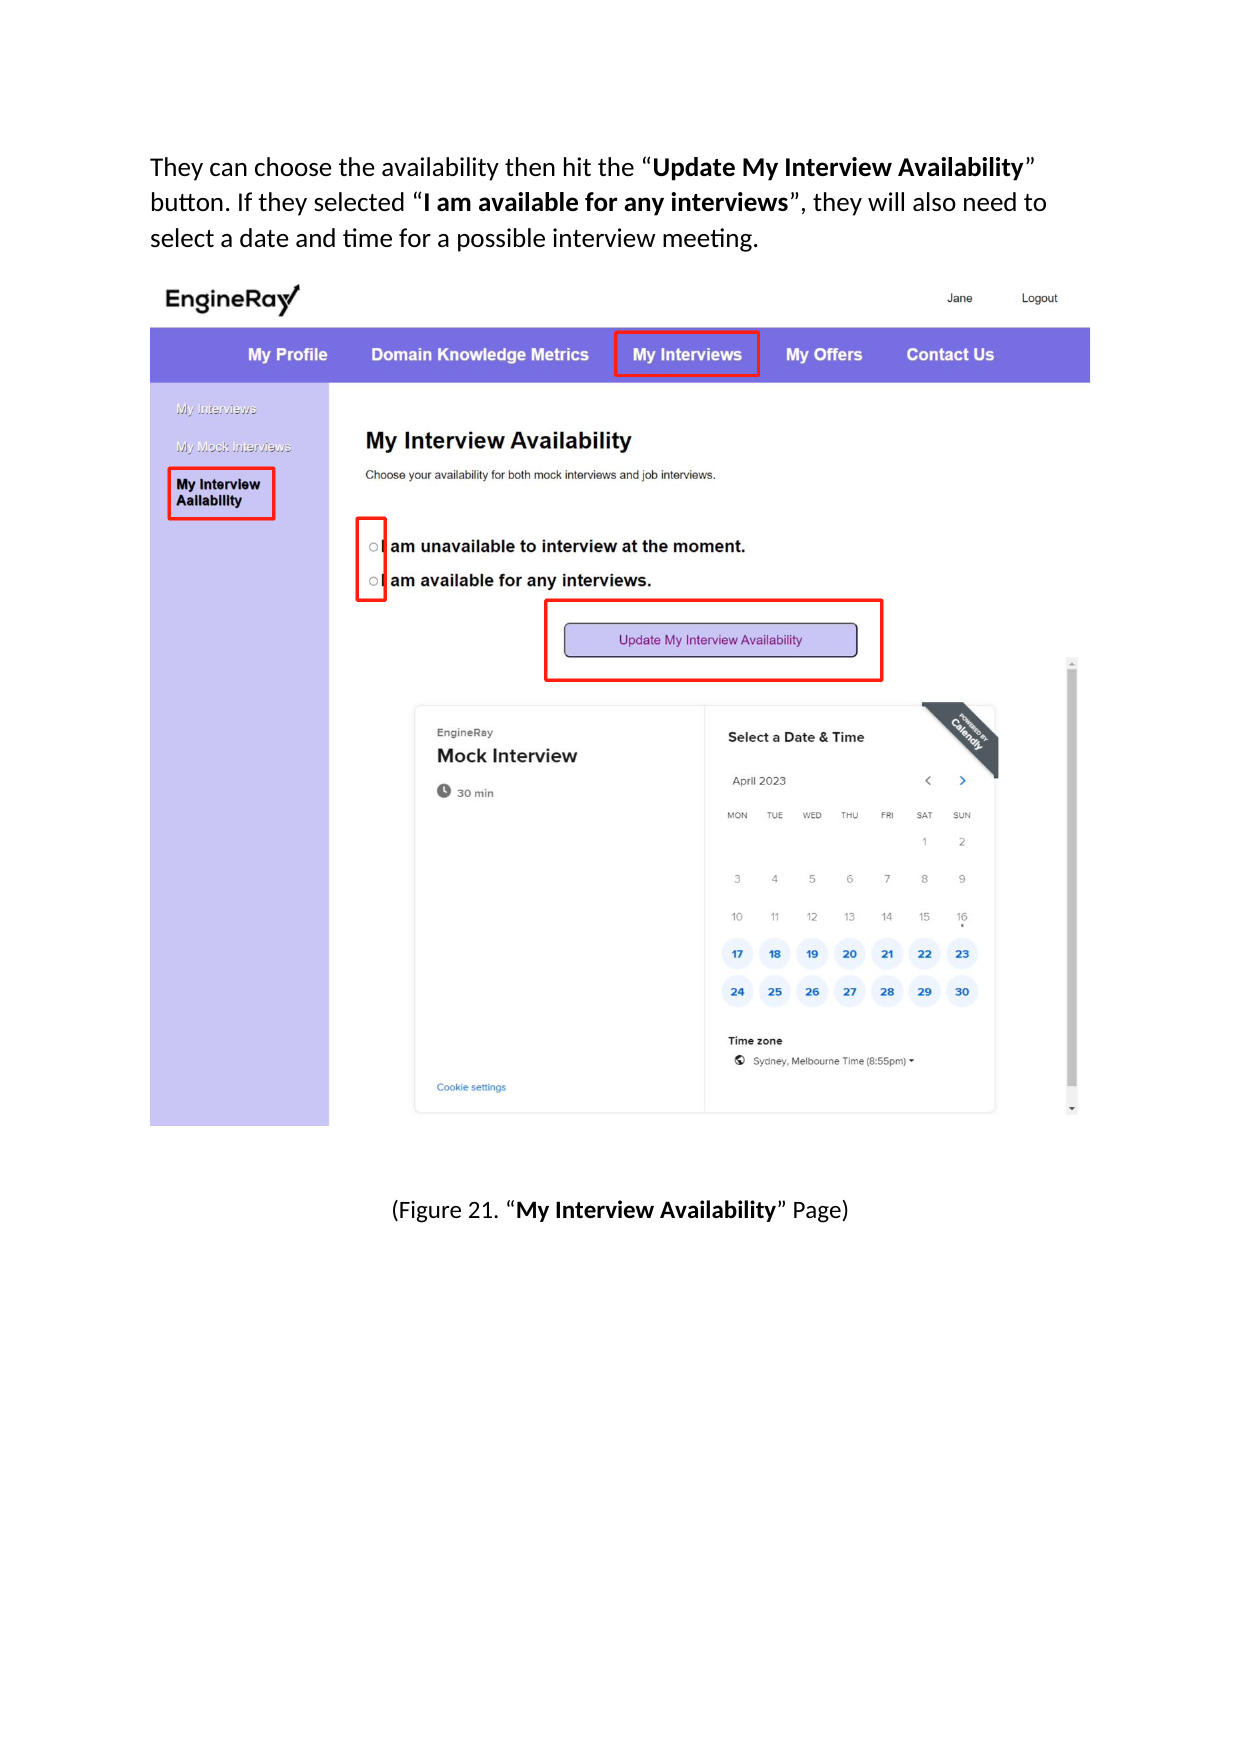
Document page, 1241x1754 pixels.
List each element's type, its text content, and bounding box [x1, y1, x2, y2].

text They can choose the availability then hit the “Update My Interview Availability” button. If they selected “I am available for any interviews”, they will also need to select a date and time for a possible interview meeting. [150, 150, 1090, 254]
text (Figure 21. “My Interview Availability” Page) [150, 1195, 1090, 1225]
picture [150, 273, 1091, 1126]
